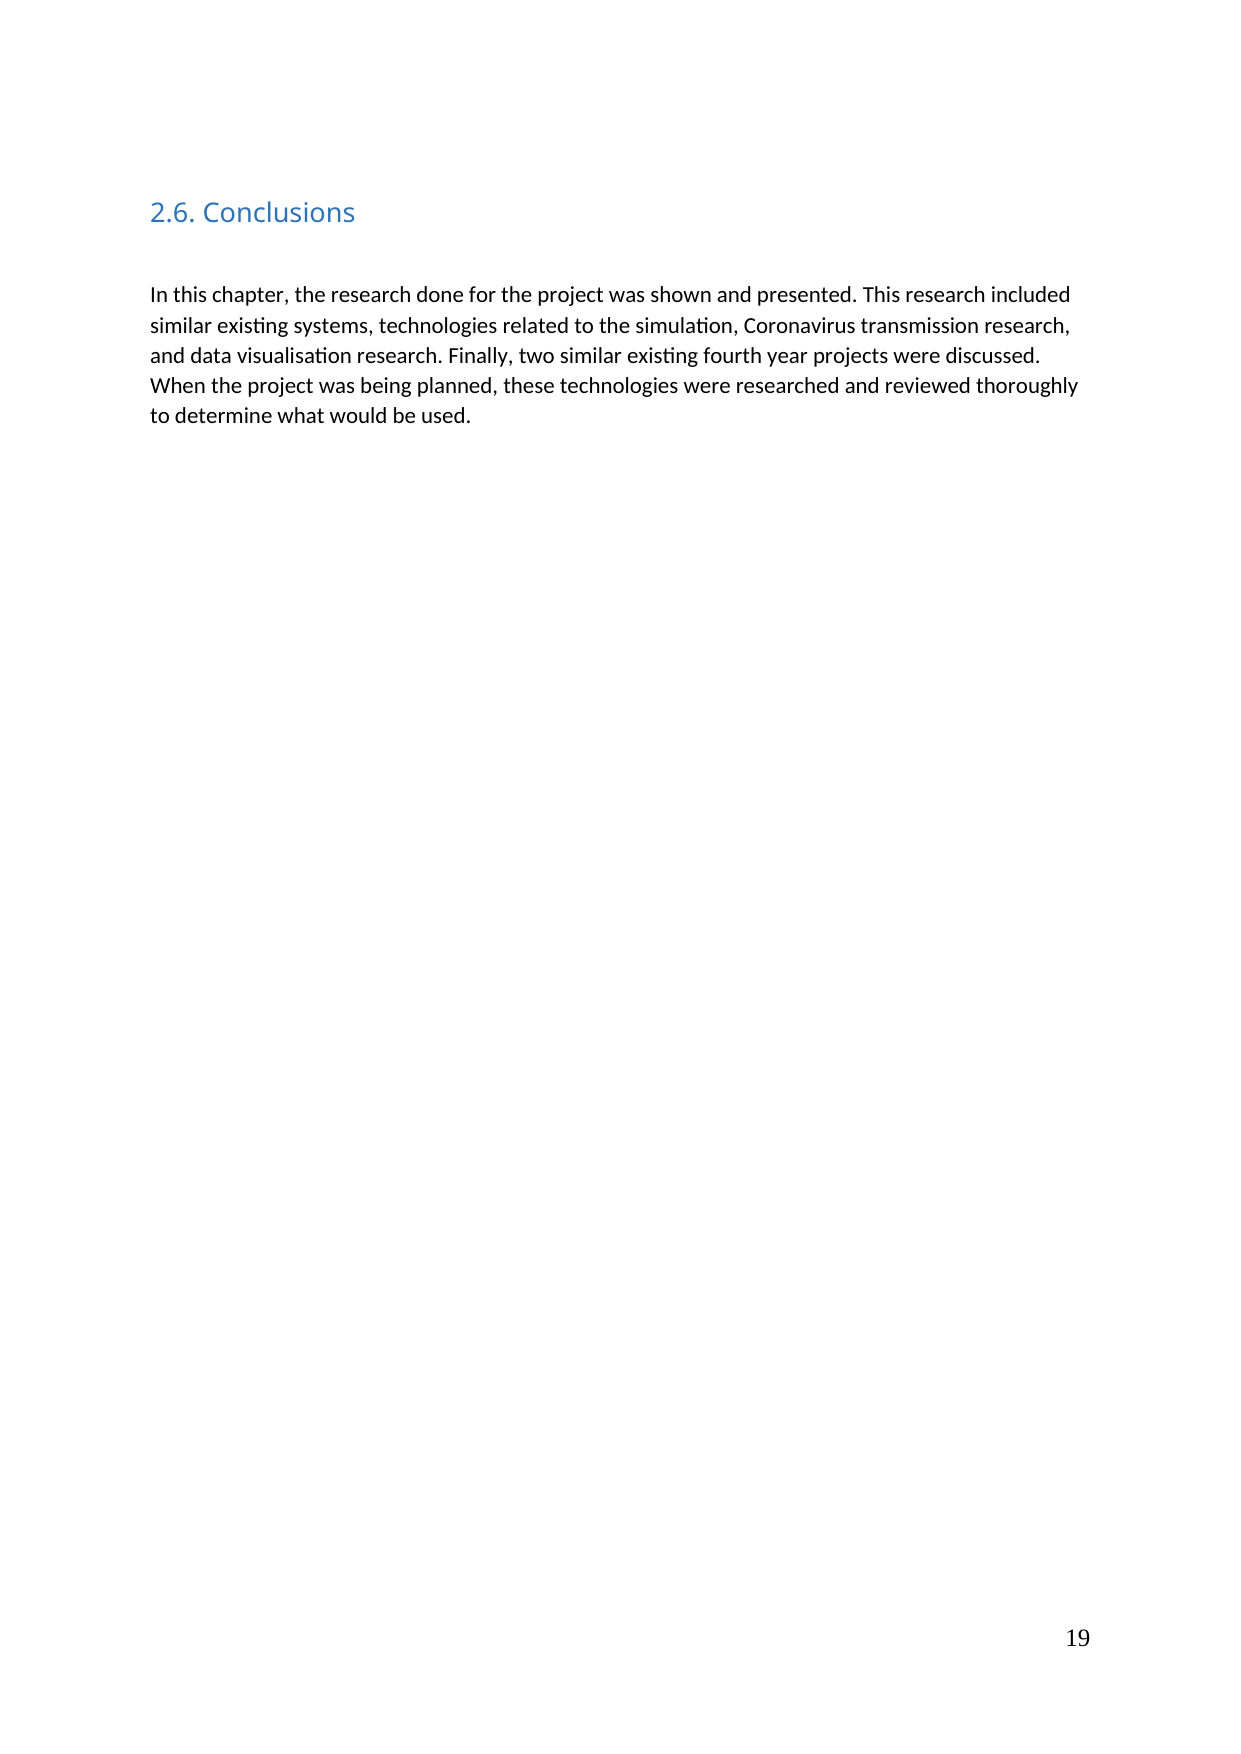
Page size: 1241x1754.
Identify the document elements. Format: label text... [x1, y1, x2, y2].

subtitle 2.6. Conclusions [150, 194, 1090, 231]
text In this chapter, the research done for the project was shown and presented. This research included similar existing systems, technologies related to the simulation, Coronavirus transmission research, and data visualisation research. Finally, two similar existing fourth year projects were discussed. When the project was being planned, these technologies were researched and reviewed thoroughly to determine what would be used. [150, 281, 1090, 429]
